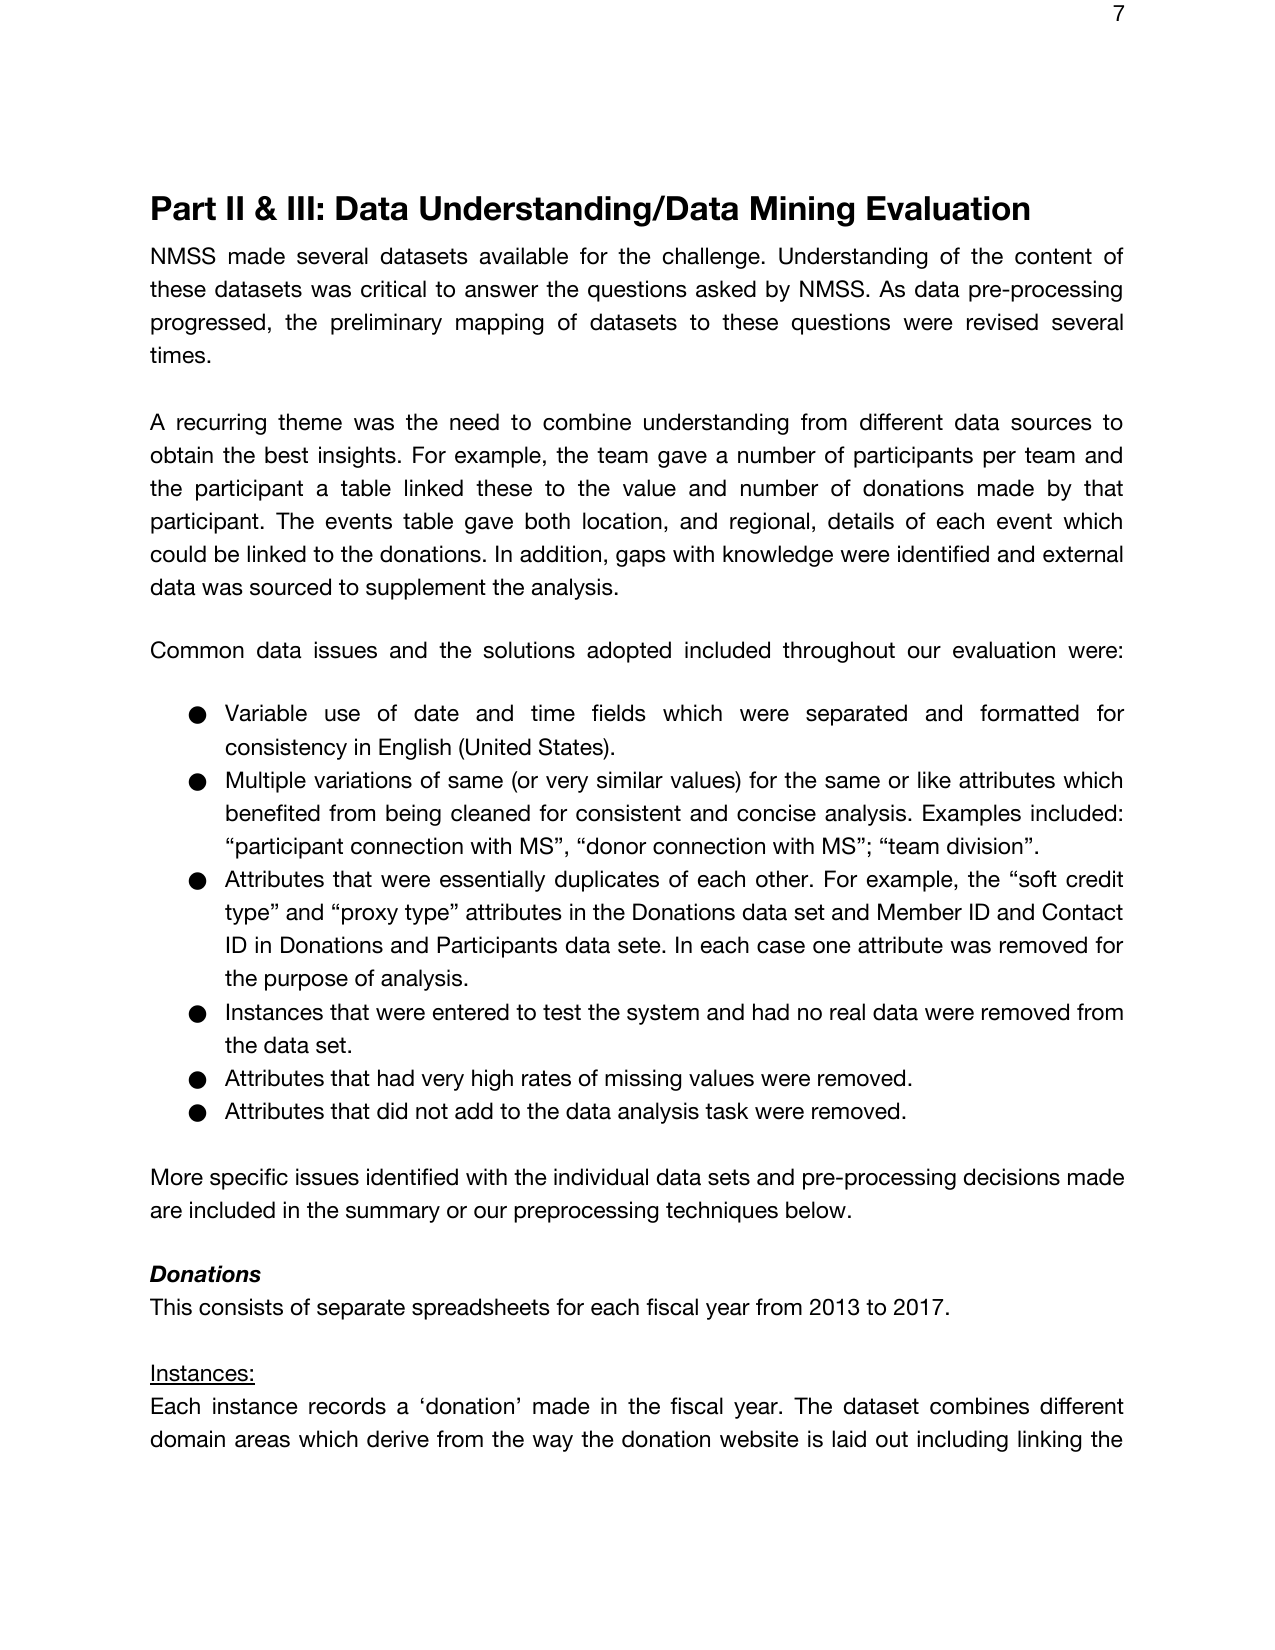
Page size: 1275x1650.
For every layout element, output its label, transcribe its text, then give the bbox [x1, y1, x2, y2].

list Multiple variations of same (or very similar values) for the same or like attributes which benefited from being cleaned for consistent and concise analysis. Examples included: “participant connection with MS”, “donor connection with MS”; “team division”. [187, 766, 1125, 861]
text NMSS made several datasets available for the challenge. Understanding of the content of these datasets was critical to answer the questions asked by NMSS. As data pre-processing progressed, the preliminary mapping of datasets to these questions were revised several times. [150, 242, 1125, 370]
text This consists of separate spreadsheets for each fiscal year from 2013 to 2017. [150, 1293, 1125, 1322]
list Variable use of date and time fields which were separated and formatted for consistency in English (United States). [187, 699, 1125, 761]
text Donations [150, 1260, 1125, 1288]
text More specific issues identified with the individual data sets and pre-processing decisions made are included in the summary or our preprocessing techniques below. [150, 1163, 1125, 1225]
list Attributes that had very high rates of missing values were removed. [187, 1064, 1125, 1093]
text A recurring theme was the need to combine understanding from different data sources to obtain the best insights. For example, the team gave a number of participants per team and the participant a table linked these to the value and number of donations made by that participant. The events table gave both location, and regional, details of each event which could be linked to the donations. In addition, gaps with knowledge were identified and external data was sourced to supplement the analysis. [150, 408, 1125, 602]
list Attributes that were essentially duplicates of each other. For example, the “soft credit type” and “proxy type” attributes in the Donations data set and Member ID and Contact ID in Donations and Participants data sete. In each case one attribute was removed for the purpose of analysis. [187, 865, 1125, 993]
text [150, 1392, 1125, 1454]
list Attributes that did not add to the data analysis task were removed. [187, 1097, 1125, 1126]
text Instances: [150, 1359, 1125, 1388]
subtitle Part II & III: Data Understanding/Data Mining Evaluation [150, 187, 1125, 229]
list Instances that were entered to test the system and had no real data were removed from the data set. [187, 998, 1125, 1059]
text Common data issues and the solutions adopted included throughout our evaluation were: [150, 637, 1125, 696]
